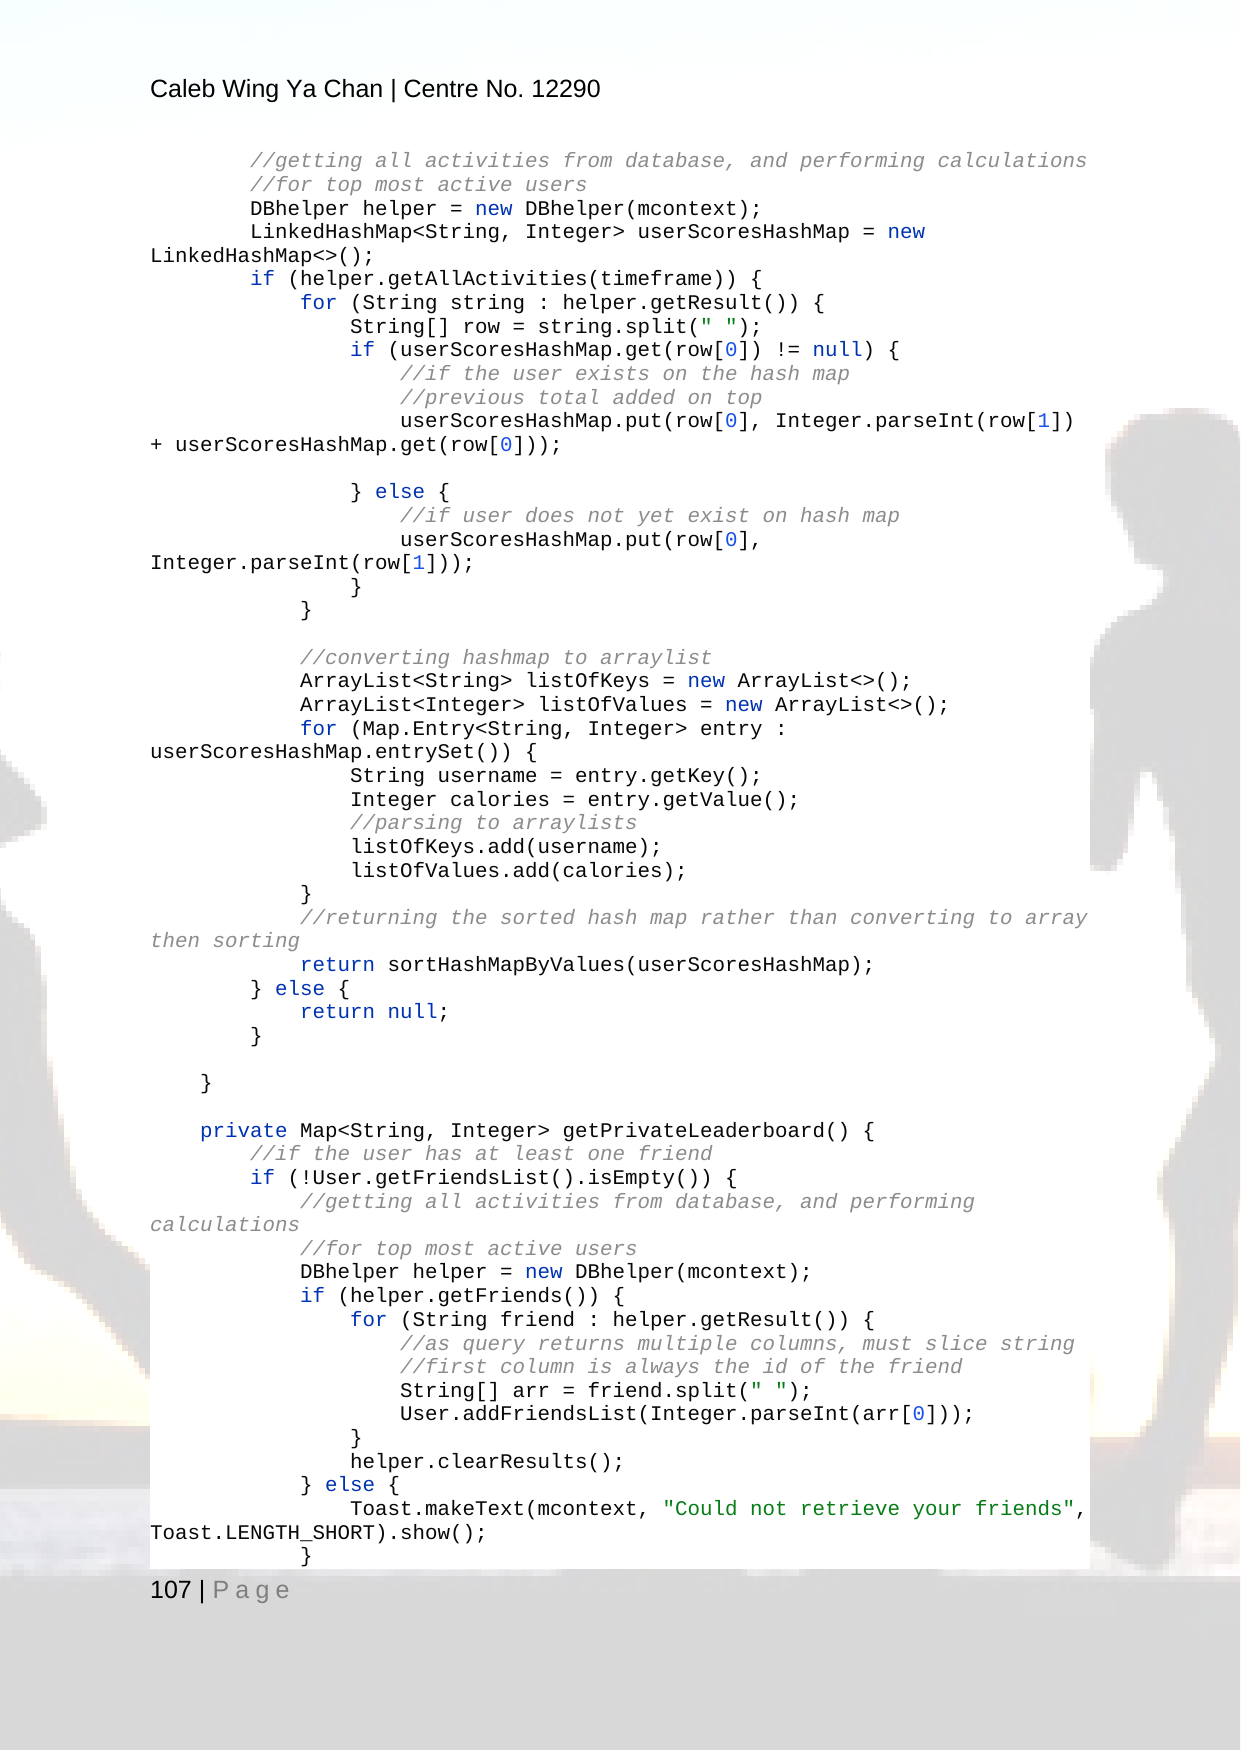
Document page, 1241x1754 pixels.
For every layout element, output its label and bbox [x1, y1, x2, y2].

text [150, 150, 1090, 1569]
